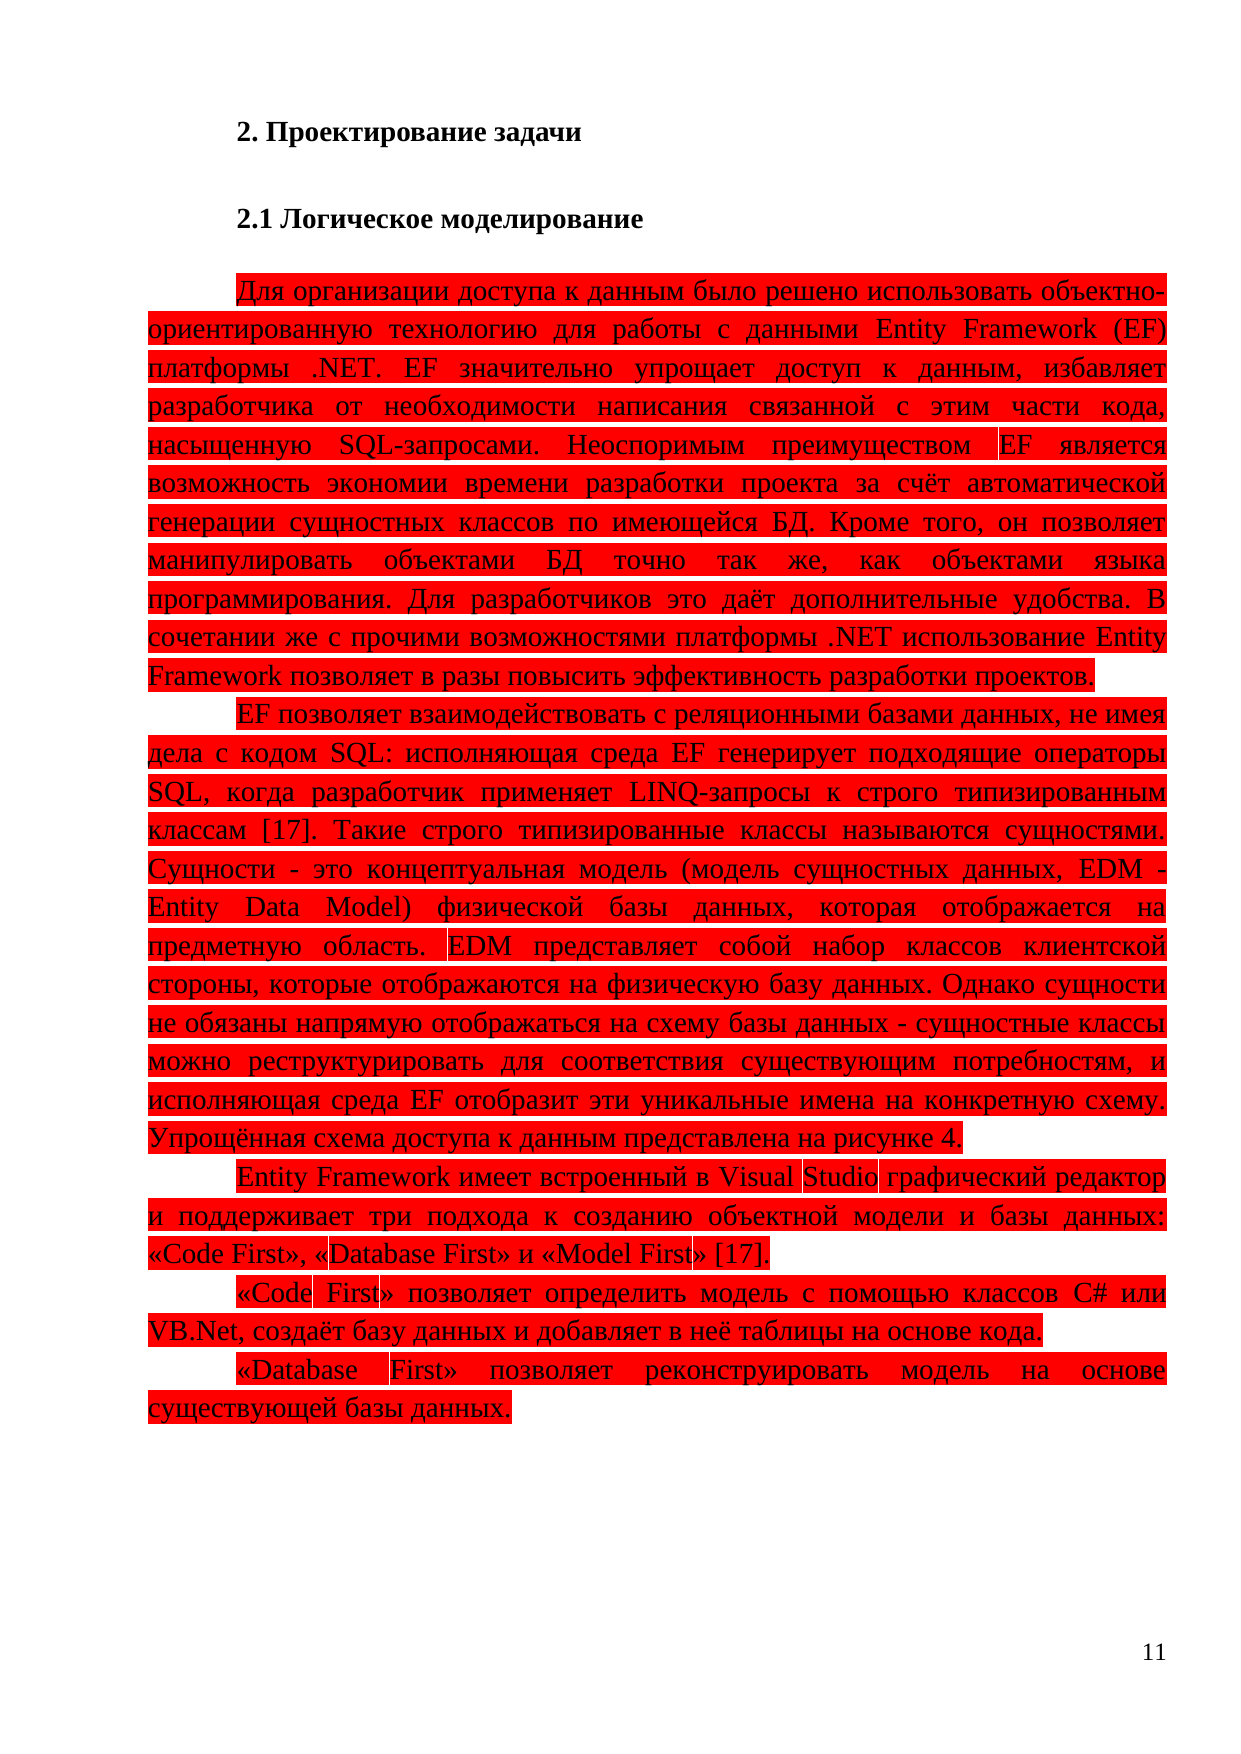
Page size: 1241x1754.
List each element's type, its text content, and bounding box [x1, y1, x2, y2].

subtitle 2.1 Логическое моделирование [148, 201, 1167, 235]
subtitle 2. Проектирование задачи [148, 114, 1167, 147]
text Entity Framework имеет встроенный в Visual Studio графический редактор и поддерживает три подхода к созданию объектной модели и базы данных: «Code First», «Database First» и «Model First» [17]. [148, 1231, 1167, 1270]
text EF позволяет взаимодействовать с реляционными базами данных, не имея дела с кодом SQL: исполняющая среда EF генерирует подходящие операторы SQL, когда разработчик применяет LINQ-запросы к строго типизированным классам [17]. Такие строго типизированные классы называются сущностями. Сущности - это концептуальная модель (модель сущностных данных, EDM - Entity Data Model) физической базы данных, которая отображается на предметную область. EDM представляет собой набор классов клиентской стороны, которые отображаются на физическую базу данных. Однако сущности не обязаны напрямую отображаться на схему базы данных - сущностные классы можно реструктурировать для соответствия существующим потребностям, и исполняющая среда EF отобразит эти уникальные имена на конкретную схему. Упрощённая схема доступа к данным представлена на рисунке 4. [148, 884, 1167, 966]
text «Database First» позволяет реконструировать модель на основе существующей базы данных. [148, 1352, 1167, 1424]
text Entity Framework имеет встроенный в Visual Studio графический редактор и поддерживает три подхода к созданию объектной модели и базы данных: «Code First», «Database First» и «Model First» [17]. [148, 1159, 1167, 1198]
text «Code First» позволяет определить модель с помощью классов C# или VB.Net, создаёт базу данных и добавляет в неё таблицы на основе кода. [148, 1275, 1167, 1347]
